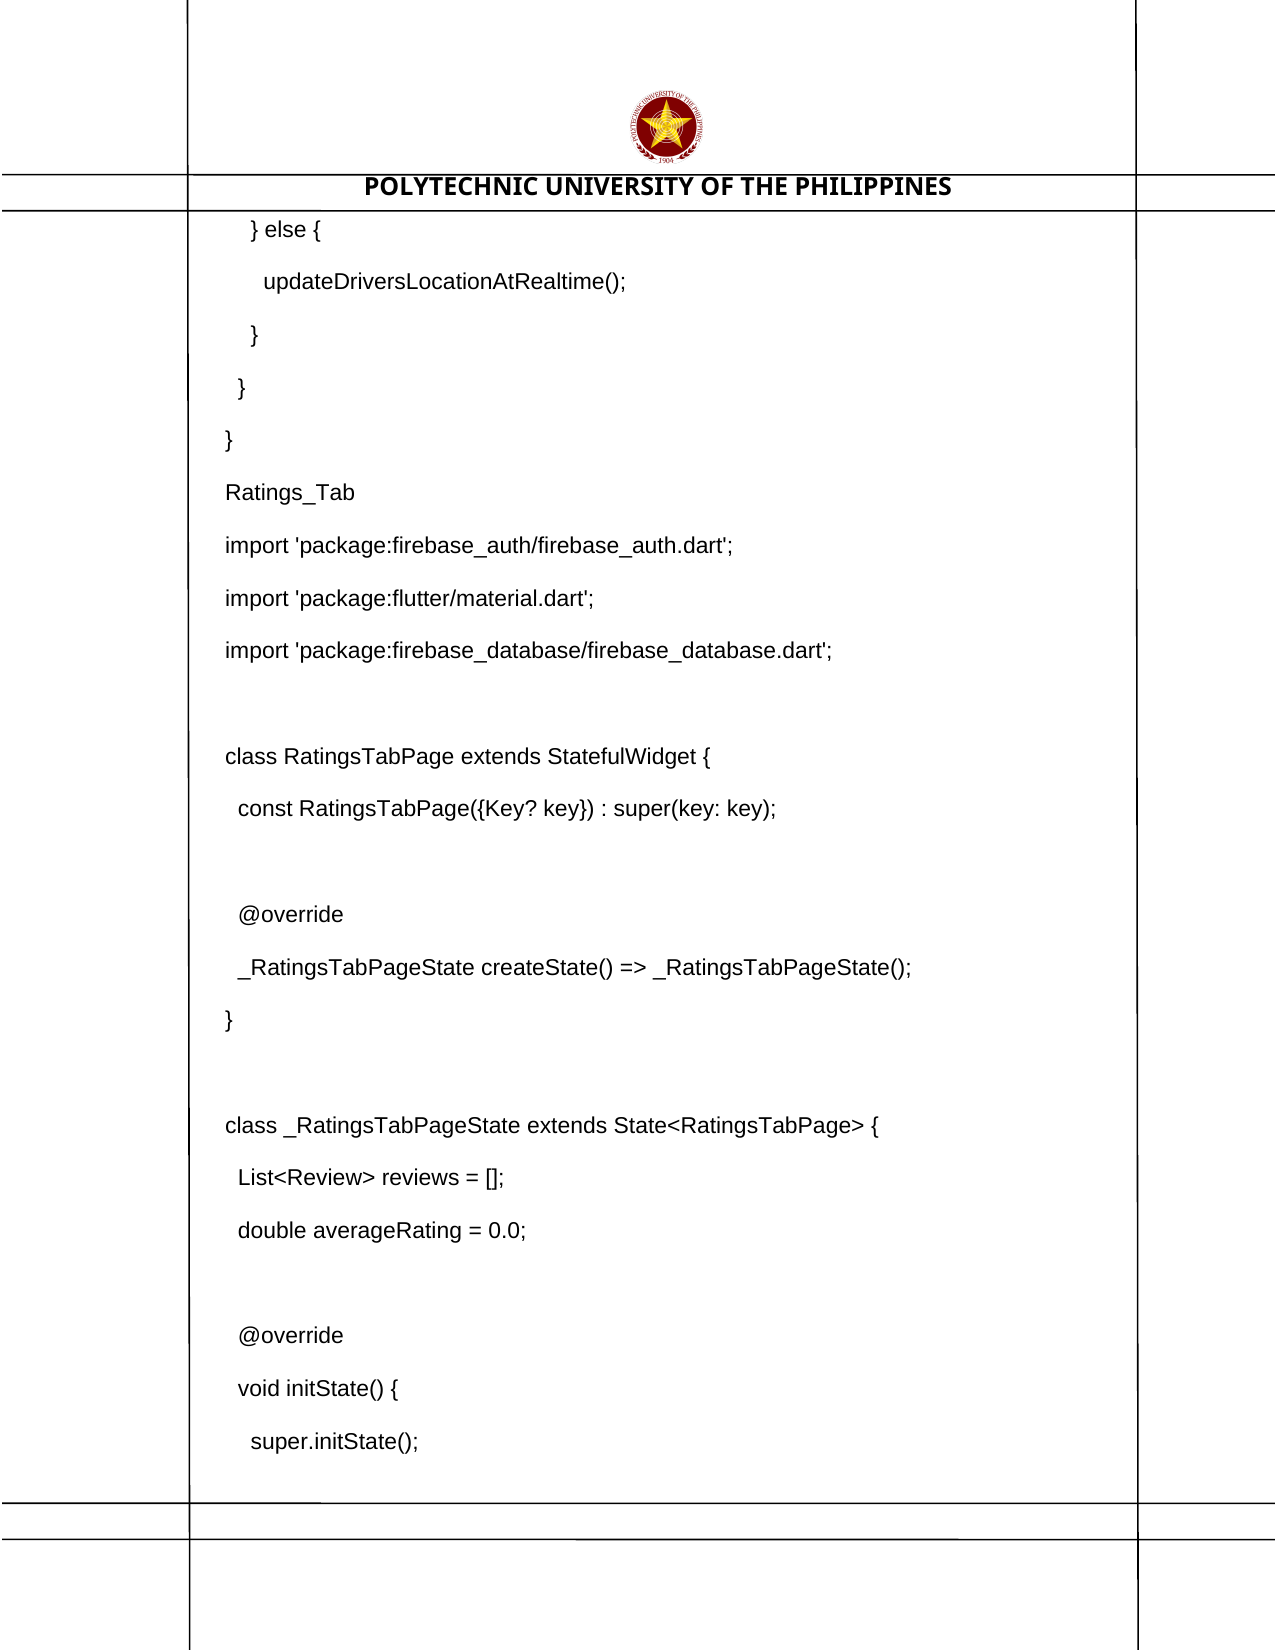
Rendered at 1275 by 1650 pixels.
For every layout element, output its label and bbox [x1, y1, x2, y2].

picture [629, 90, 703, 164]
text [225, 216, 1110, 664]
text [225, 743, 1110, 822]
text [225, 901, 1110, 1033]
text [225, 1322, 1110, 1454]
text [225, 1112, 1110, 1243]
